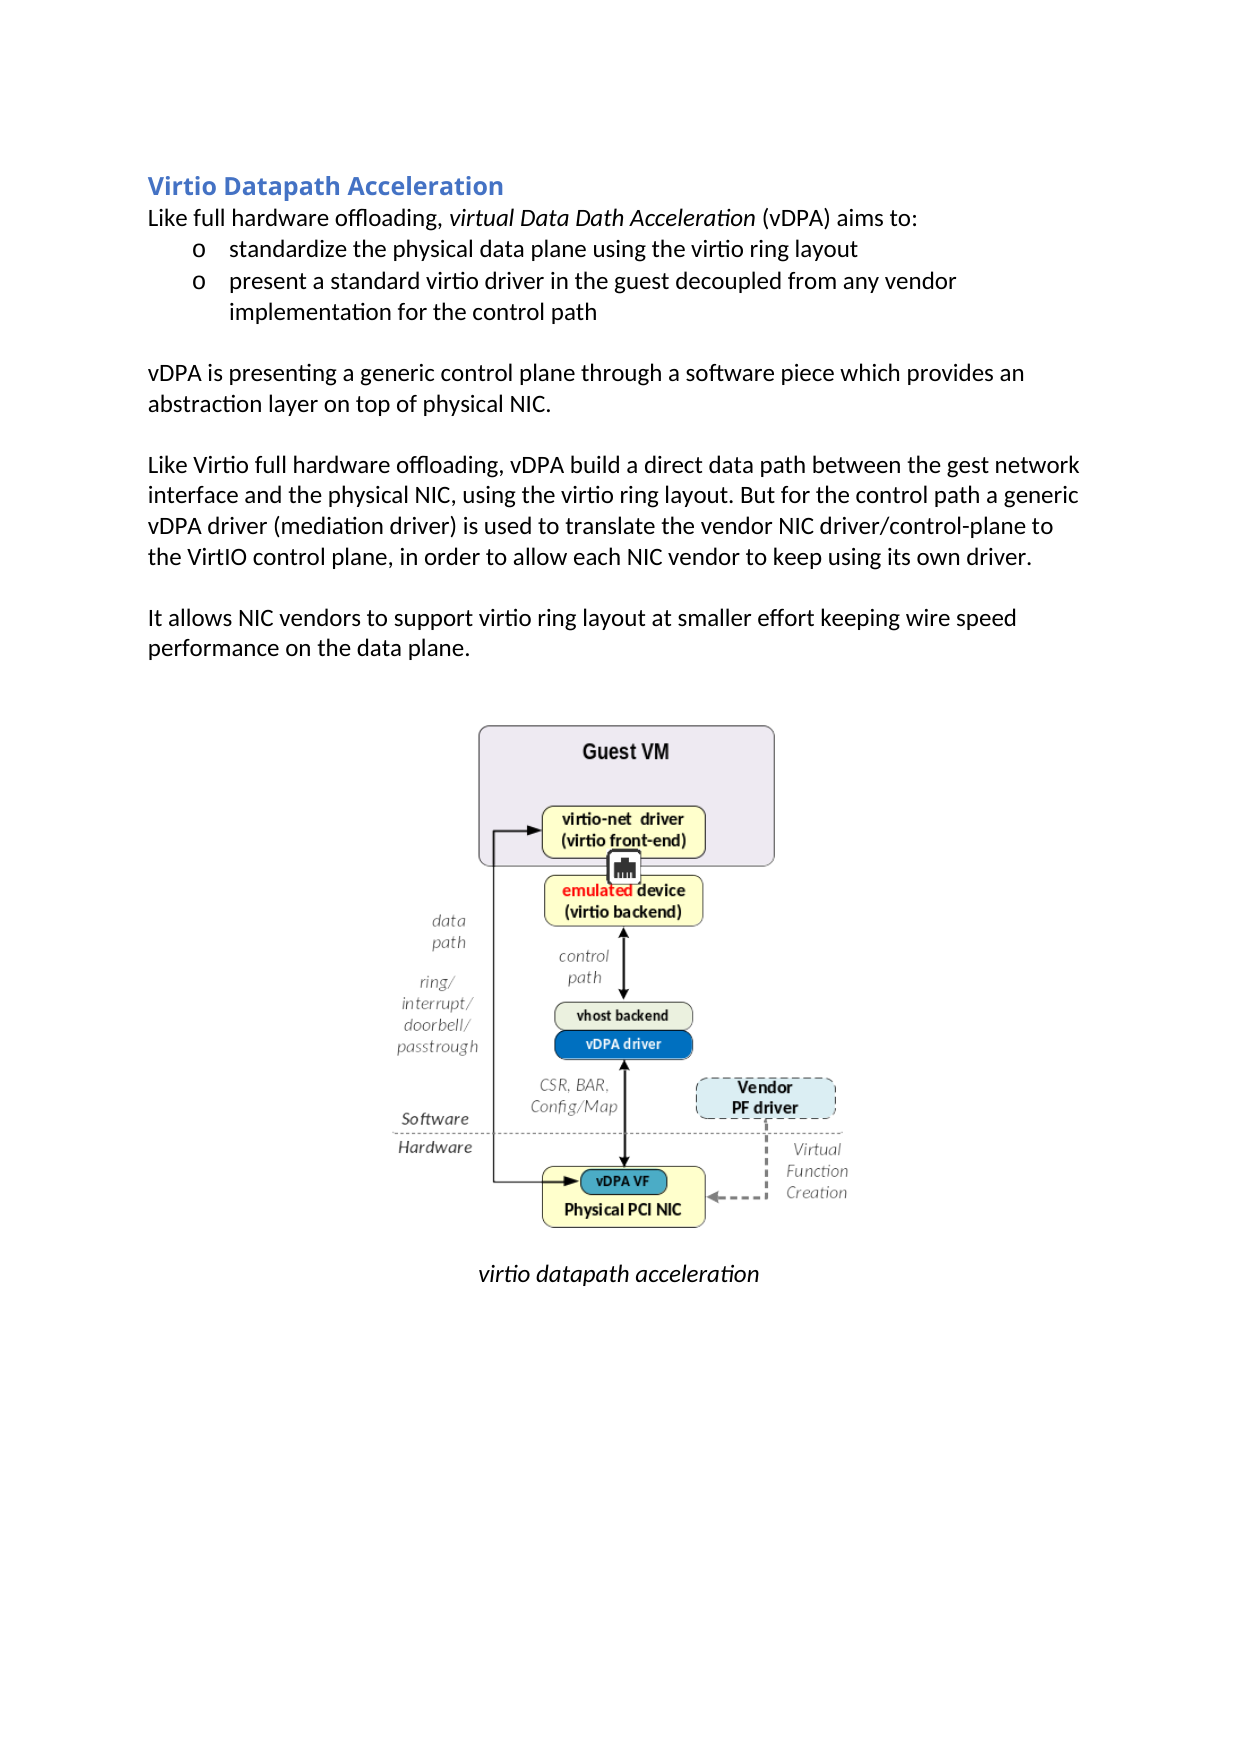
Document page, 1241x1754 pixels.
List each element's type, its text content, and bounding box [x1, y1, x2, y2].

text It allows NIC vendors to support virtio ring layout at smaller effort keeping wire speed performance on the data plane. [148, 602, 1093, 663]
text vDPA is presenting a generic control plane through a software piece which provides an abstraction layer on top of physical NIC. [148, 358, 1093, 419]
subtitle Virtio Datapath Acceleration [148, 168, 1093, 202]
text virtio datapath acceleration [148, 1258, 1093, 1289]
text Like full hardware offloading, virtual Data Dath Acceleration (vDPA) aims to: [148, 202, 1093, 233]
text Like Virtio full hardware offloading, vDPA build a direct data path between the gest network interface and the physical NIC, using the virtio ring layout. But for the control path a generic vDPA driver (mediation driver) is used to translate the vendor NIC driver/control-plane to the VirtIO control plane, in order to allow each NIC vendor to keep using its own driver. [148, 449, 1093, 571]
list present a standard virtio driver in the guest decoupled from any vendor implementation for the control path [191, 265, 1093, 327]
list standardize the physical data plane using the virtio ring layout [191, 233, 1093, 265]
